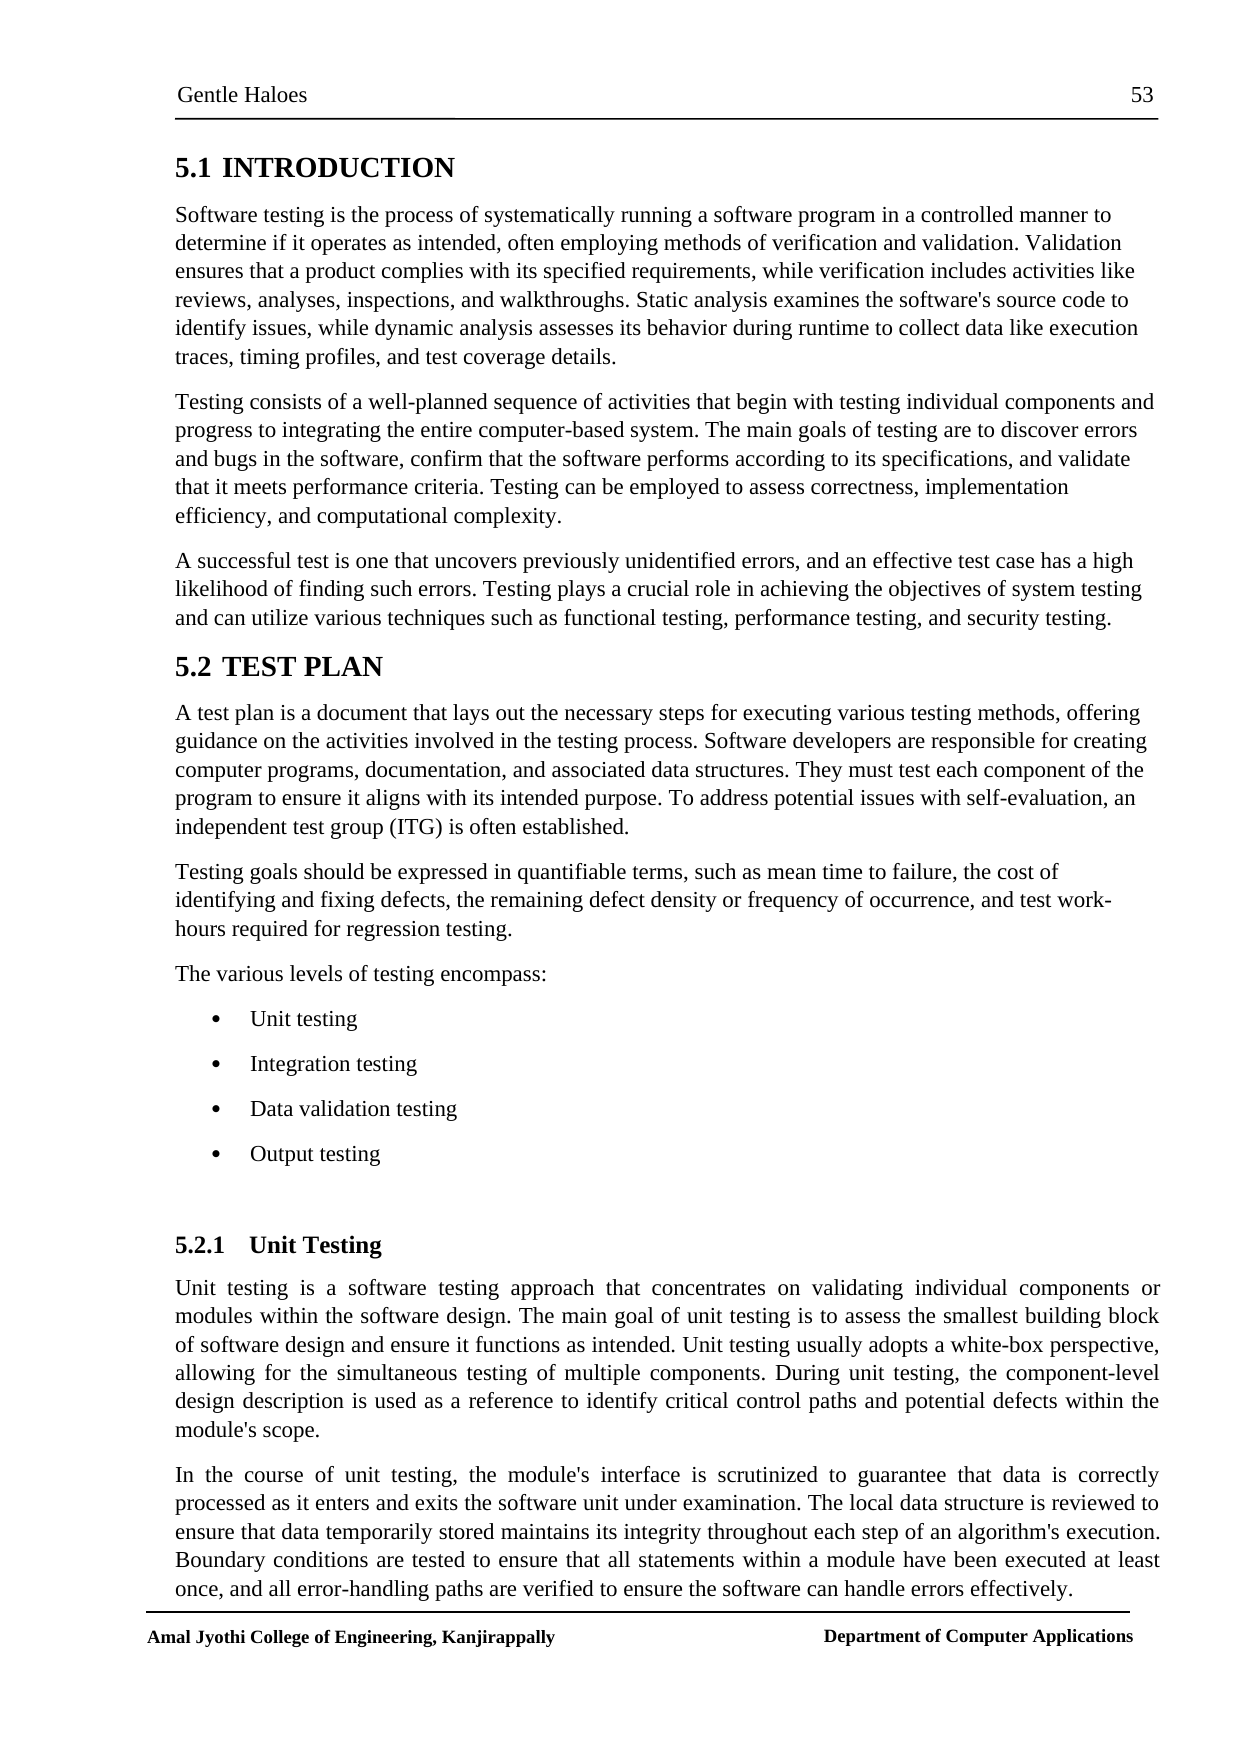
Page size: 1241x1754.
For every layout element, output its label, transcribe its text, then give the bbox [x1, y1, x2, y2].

text Unit testing is a software testing approach that concentrates on validating individual components or modules within the software design. The main goal of unit testing is to assess the smallest building block of software design and ensure it functions as intended. Unit testing usually adopts a white-box perspective, allowing for the simultaneous testing of multiple components. During unit testing, the component-level design description is used as a reference to identify critical control paths and potential defects within the module's scope. [175, 1274, 1162, 1442]
list Integration testing [212, 1050, 1162, 1077]
text In the course of unit testing, the module's interface is scrutinized to guarantee that data is correctly processed as it enters and exits the software unit under examination. The local data structure is reviewed to ensure that data temporarily stored maintains its integrity throughout each step of an algorithm's execution. Boundary conditions are tested to ensure that all statements within a module have been executed at least once, and all error-handling paths are verified to ensure the software can handle errors effectively. [175, 1461, 1162, 1601]
list Unit testing [212, 1005, 1162, 1031]
text Testing consists of a well-planned sequence of activities that begin with testing individual components and progress to integrating the entire computer-based system. The main goals of testing are to discover errors and bugs in the software, confirm that the software performs according to its specifications, and validate that it meets performance criteria. Testing can be employed to assess correctness, implementation efficiency, and computational complexity. [175, 388, 1162, 528]
subtitle Unit Testing [175, 1231, 1026, 1259]
text Testing goals should be expressed in quantifiable terms, such as mean time to failure, the cost of identifying and fixing defects, the remaining defect density or frequency of occurrence, and test work-hours required for regression testing. [175, 858, 1162, 941]
list Output testing [212, 1140, 1162, 1167]
text The various levels of testing encompass: [175, 960, 1162, 986]
list INTRODUCTION [175, 150, 1162, 184]
list Data validation testing [212, 1095, 1162, 1122]
text A test plan is a document that lays out the necessary steps for executing various testing methods, offering guidance on the activities involved in the testing process. Software developers are responsible for creating computer programs, documentation, and associated data structures. They must test each component of the program to ensure it aligns with its intended purpose. To address potential issues with self-evaluation, an independent test group (ITG) is often established. [175, 699, 1162, 839]
text A successful test is one that uncovers previously unidentified errors, and an effective test case has a high likelihood of finding such errors. Testing plays a crucial role in achieving the objectives of system testing and can utilize various techniques such as functional testing, performance testing, and security testing. [175, 547, 1162, 630]
subtitle TEST PLAN [175, 649, 1162, 682]
text Software testing is the process of systematically running a software program in a controlled manner to determine if it operates as intended, often employing methods of verification and validation. Validation ensures that a product complies with its specified requirements, while verification includes activities like reviews, analyses, inspections, and walkthroughs. Static analysis examines the software's source code to identify issues, while dynamic analysis assesses its behavior during runtime to collect data like execution traces, timing profiles, and test coverage details. [175, 201, 1162, 369]
